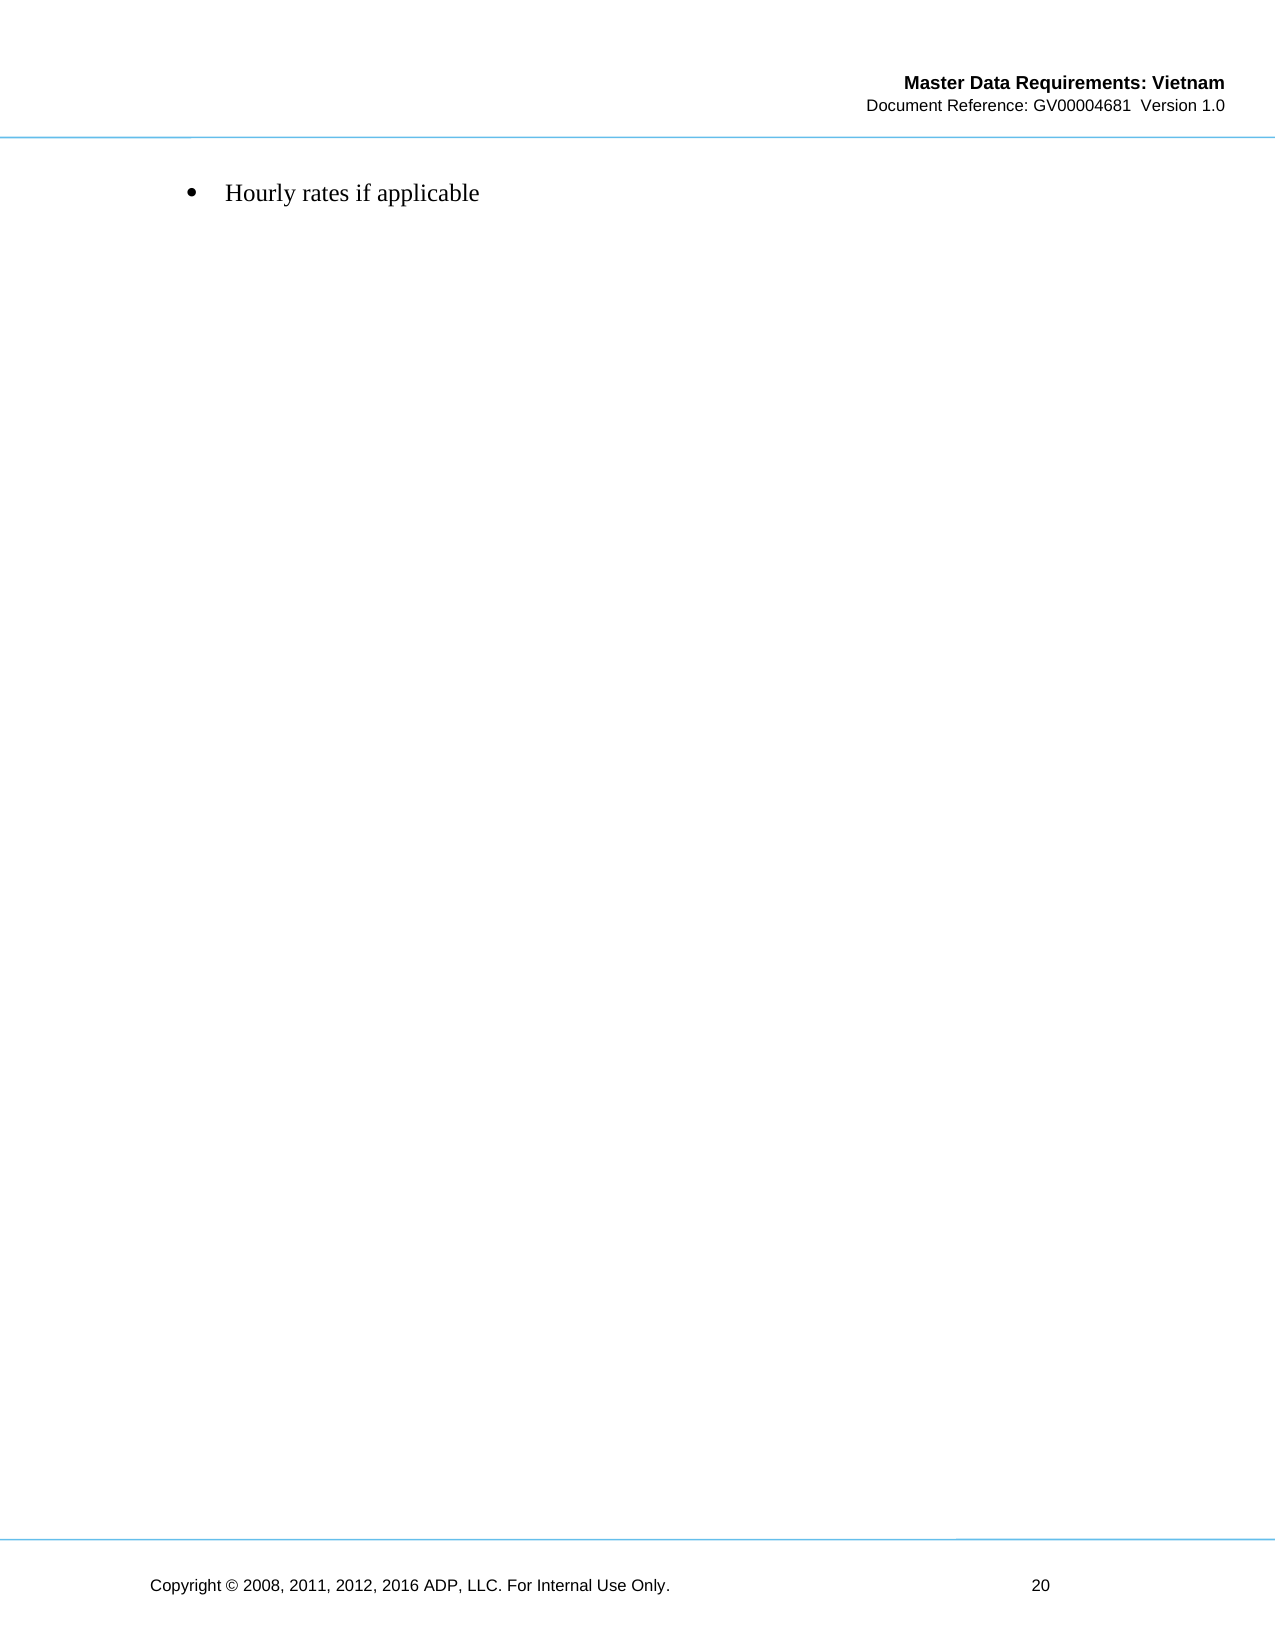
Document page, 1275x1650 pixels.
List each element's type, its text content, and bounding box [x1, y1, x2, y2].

list Hourly rates if applicable [187, 178, 1125, 207]
